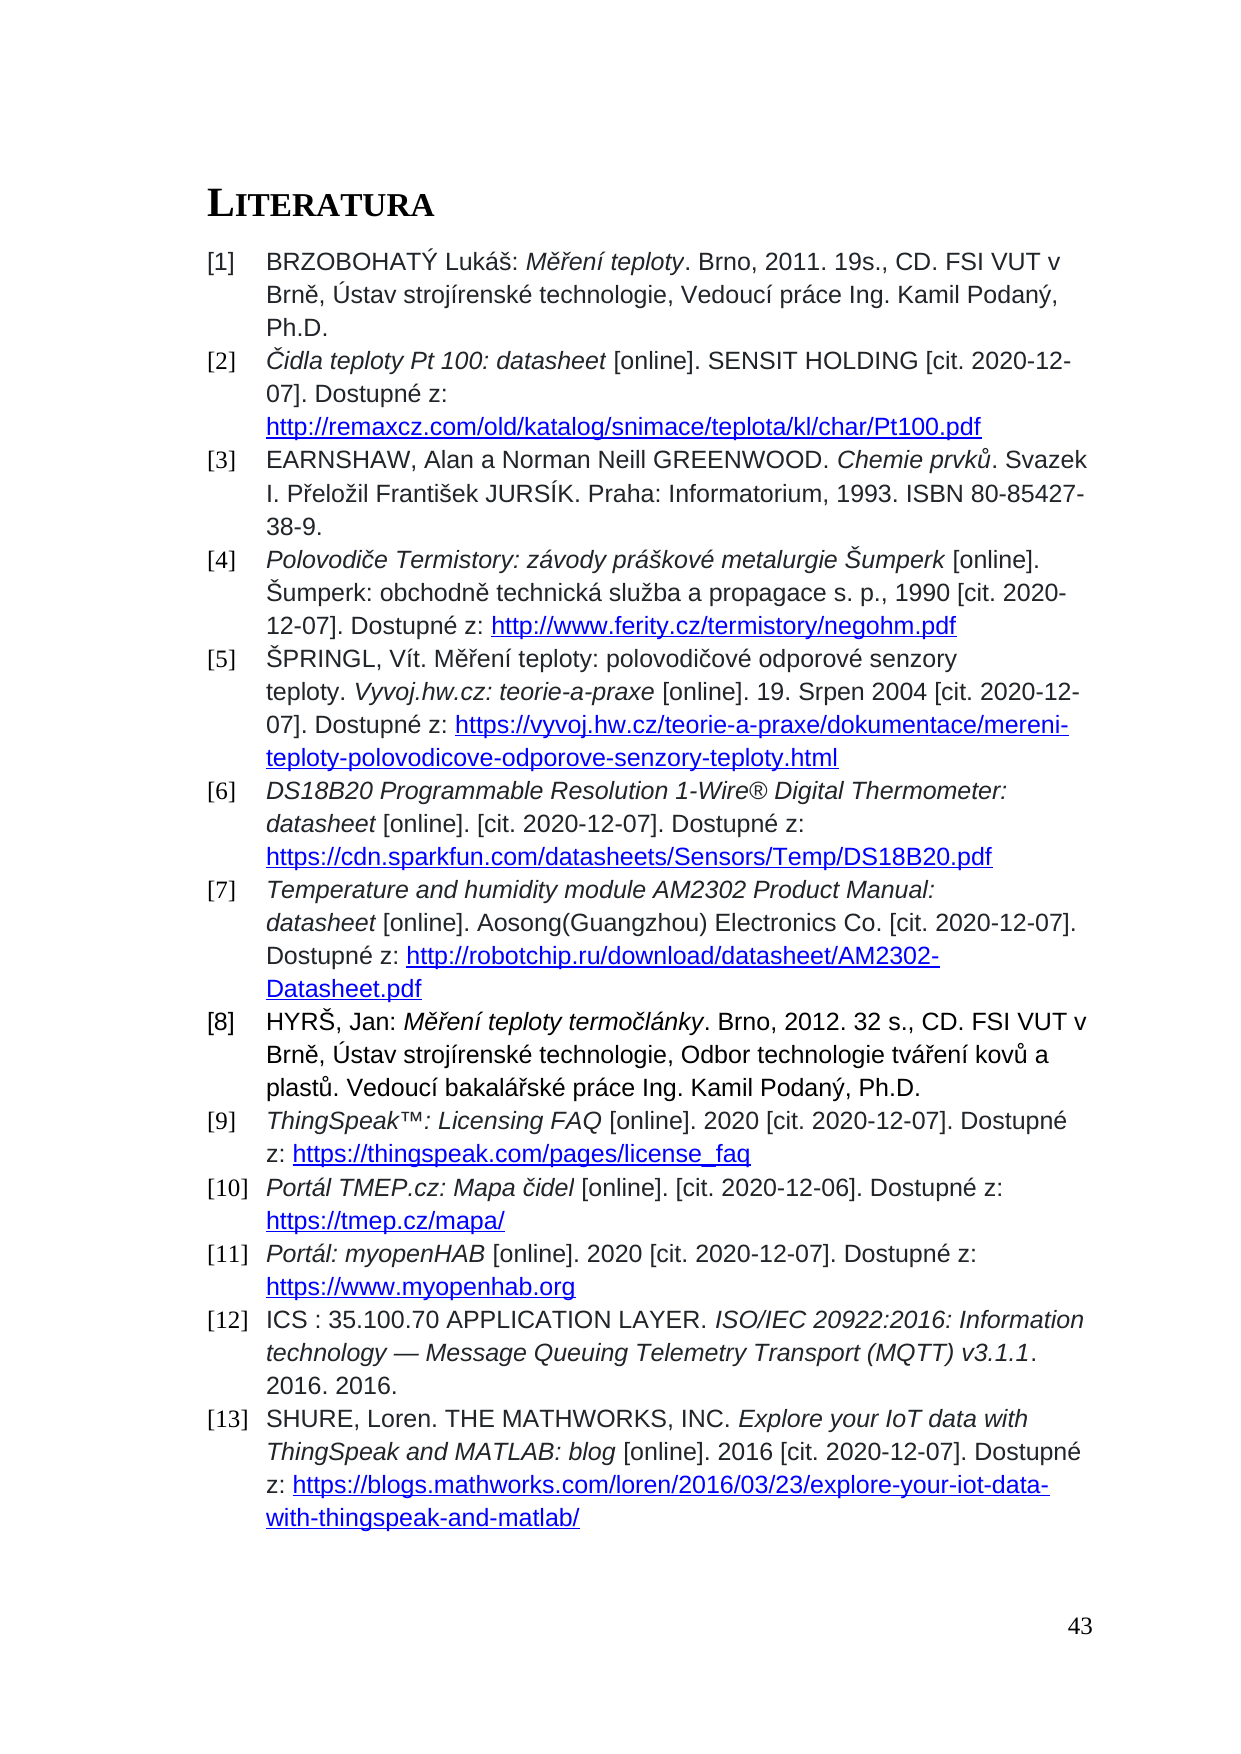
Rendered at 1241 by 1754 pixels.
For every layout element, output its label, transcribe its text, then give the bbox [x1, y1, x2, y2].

text Literatura [207, 177, 1092, 225]
text ThingSpeak™: Licensing FAQ [online]. 2020 [cit. 2020-12-07]. Dostupné z: https://thingspeak.com/pages/license_faq [207, 1106, 1092, 1168]
text BRZOBOHATÝ Lukáš: Měření teploty. Brno, 2011. 19s., CD. FSI VUT v Brně, Ústav strojírenské technologie, Vedoucí práce Ing. Kamil Podaný, Ph.D. [207, 247, 1092, 342]
text Portál TMEP.cz: Mapa čidel [online]. [cit. 2020-12-06]. Dostupné z: https://tmep.cz/mapa/ [207, 1172, 1092, 1234]
text Portál: myopenHAB [online]. 2020 [cit. 2020-12-07]. Dostupné z: https://www.myopenhab.org [207, 1239, 1092, 1301]
text Čidla teploty Pt 100: datasheet [online]. SENSIT HOLDING [cit. 2020-12-07]. Dostupné z: http://remaxcz.com/old/katalog/snimace/teplota/kl/char/Pt100.pdf [207, 346, 1092, 441]
text DS18B20 Programmable Resolution 1-Wire® Digital Thermometer: datasheet [online]. [cit. 2020-12-07]. Dostupné z: https://cdn.sparkfun.com/datasheets/Sensors/Temp/DS18B20.pdf [207, 776, 1092, 871]
text SHURE, Loren. THE MATHWORKS, INC. Explore your IoT data with ThingSpeak and MATLAB: blog [online]. 2016 [cit. 2020-12-07]. Dostupné z: https://blogs.mathworks.com/loren/2016/03/23/explore-your-iot-data-with-thingspeak-and-matlab/ [207, 1404, 1092, 1532]
text ŠPRINGL, Vít. Měření teploty: polovodičové odporové senzory teploty. Vyvoj.hw.cz: teorie-a-praxe [online]. 19. Srpen 2004 [cit. 2020-12-07]. Dostupné z: https://vyvoj.hw.cz/teorie-a-praxe/dokumentace/mereni-teploty-polovodicove-odporove-senzory-teploty.html [207, 644, 1092, 772]
text ICS : 35.100.70 APPLICATION LAYER. ISO/IEC 20922:2016: Information technology — Message Queuing Telemetry Transport (MQTT) v3.1.1. 2016. 2016. [207, 1305, 1092, 1400]
text Polovodiče Termistory: závody práškové metalurgie Šumperk [online]. Šumperk: obchodně technická služba a propagace s. p., 1990 [cit. 2020-12-07]. Dostupné z: http://www.ferity.cz/termistory/negohm.pdf [207, 544, 1092, 639]
text EARNSHAW, Alan a Norman Neill GREENWOOD. Chemie prvků. Svazek I. Přeložil František JURSÍK. Praha: Informatorium, 1993. ISBN 80-85427-38-9. [207, 445, 1092, 540]
text HYRŠ, Jan: Měření teploty termočlánky. Brno, 2012. 32 s., CD. FSI VUT v Brně, Ústav strojírenské technologie, Odbor technologie tváření kovů a plastů. Vedoucí bakalářské práce Ing. Kamil Podaný, Ph.D. [207, 1007, 1092, 1102]
text Temperature and humidity module AM2302 Product Manual: datasheet [online]. Aosong(Guangzhou) Electronics Co. [cit. 2020-12-07]. Dostupné z: http://robotchip.ru/download/datasheet/AM2302-Datasheet.pdf [207, 875, 1092, 1003]
